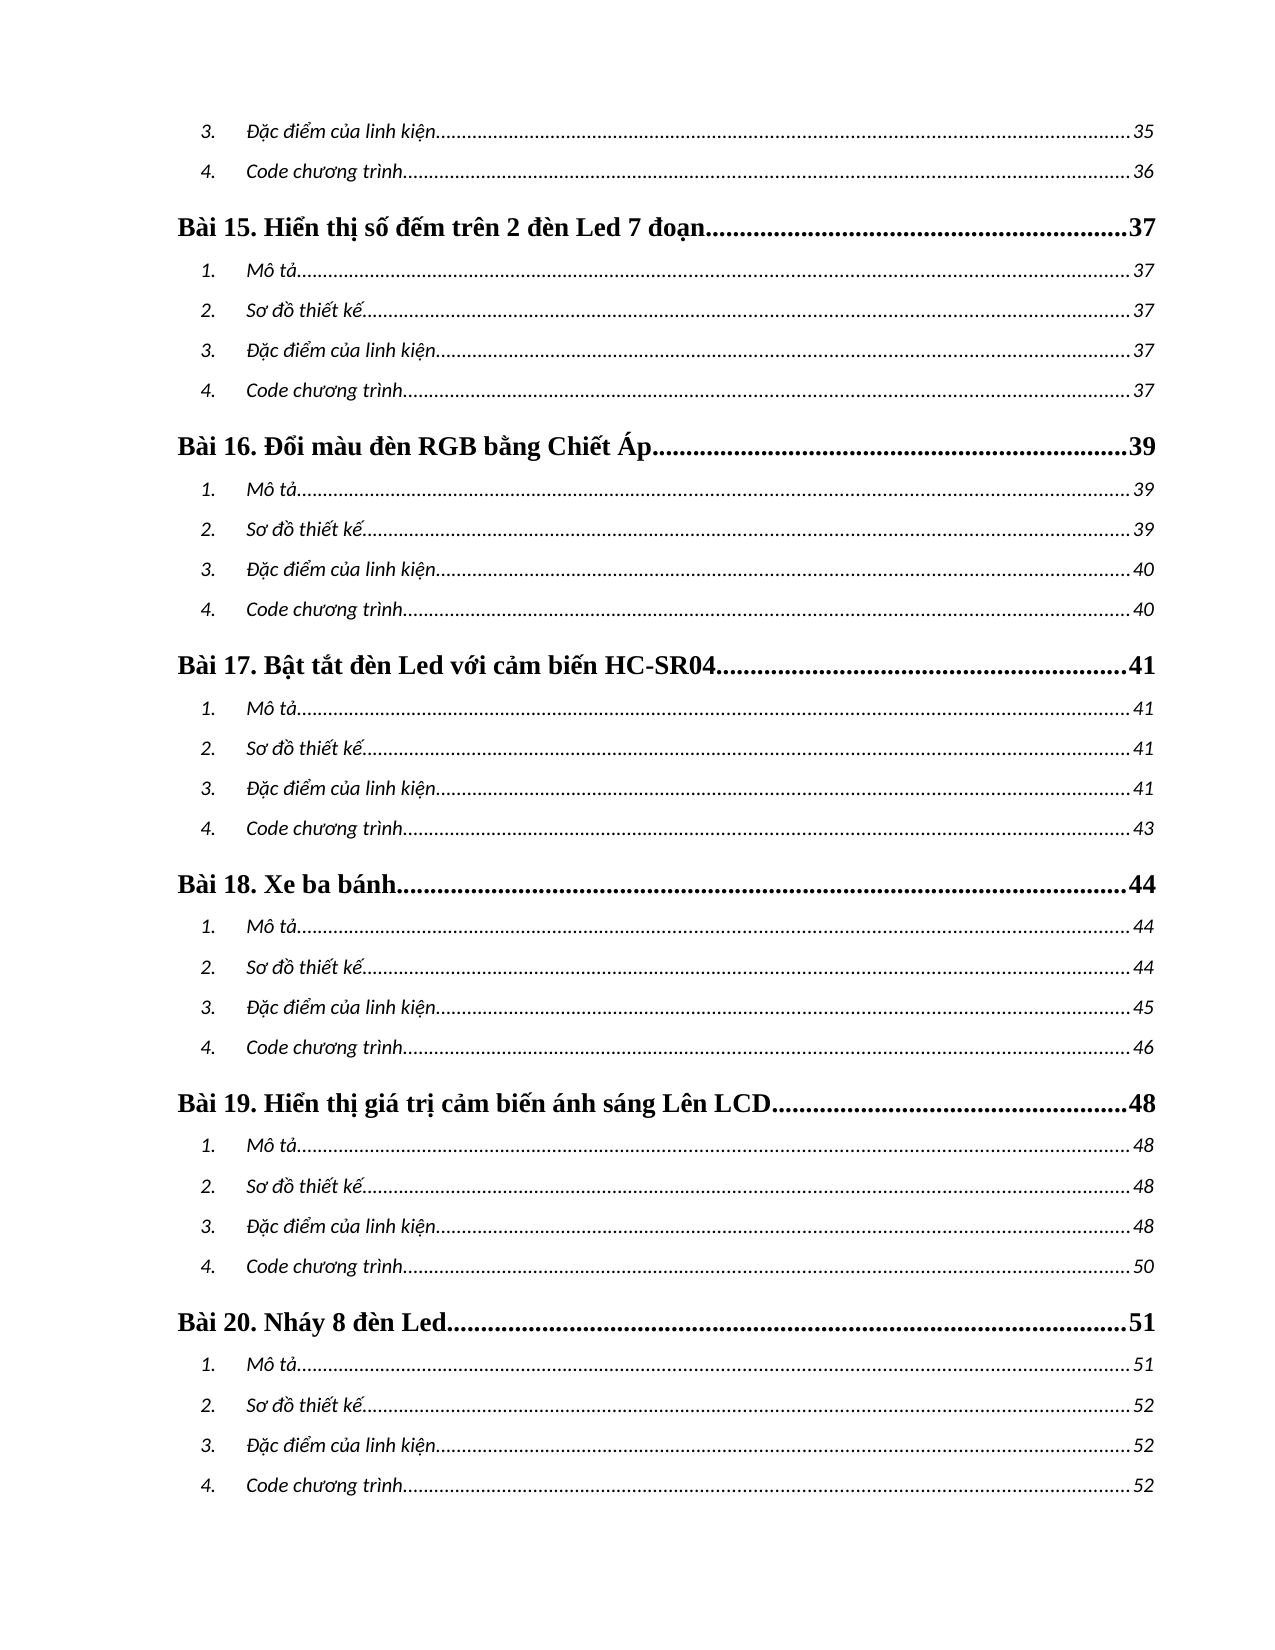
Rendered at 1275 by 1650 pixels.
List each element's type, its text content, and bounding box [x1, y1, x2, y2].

text 1. Mô tả 44 [200, 914, 1157, 939]
text 4. Code chương trình 43 [200, 815, 1157, 841]
text 3. Đặc điểm của linh kiện 41 [200, 775, 1157, 800]
text 4. Code chương trình 50 [200, 1253, 1157, 1278]
text 3. Đặc điểm của linh kiện 35 [200, 118, 1157, 143]
text 4. Code chương trình 40 [200, 596, 1157, 622]
text Bài 16. Đổi màu đèn RGB bằng Chiết Áp 39 [177, 430, 1157, 461]
text 2. Sơ đồ thiết kế 48 [200, 1173, 1157, 1198]
text 4. Code chương trình 46 [200, 1034, 1157, 1059]
text 1. Mô tả 37 [200, 257, 1157, 282]
text Bài 15. Hiển thị số đếm trên 2 đèn Led 7 đoạn 37 [177, 211, 1157, 242]
text 4. Code chương trình 36 [200, 158, 1157, 184]
text 2. Sơ đồ thiết kế 37 [200, 297, 1157, 322]
text 3. Đặc điểm của linh kiện 52 [200, 1432, 1157, 1457]
text Bài 17. Bật tắt đèn Led với cảm biến HC-SR04 41 [177, 649, 1157, 680]
text 1. Mô tả 48 [200, 1133, 1157, 1158]
text 1. Mô tả 41 [200, 695, 1157, 720]
text 2. Sơ đồ thiết kế 52 [200, 1392, 1157, 1417]
text 3. Đặc điểm của linh kiện 48 [200, 1213, 1157, 1238]
text 2. Sơ đồ thiết kế 41 [200, 735, 1157, 760]
text Bài 18. Xe ba bánh 44 [177, 868, 1157, 899]
text 3. Đặc điểm của linh kiện 45 [200, 994, 1157, 1019]
text 4. Code chương trình 37 [200, 377, 1157, 403]
text Bài 19. Hiển thị giá trị cảm biến ánh sáng Lên LCD 48 [177, 1087, 1157, 1118]
text 4. Code chương trình 52 [200, 1472, 1157, 1497]
text Bài 20. Nháy 8 đèn Led 51 [177, 1306, 1157, 1337]
text 1. Mô tả 51 [200, 1352, 1157, 1377]
text 1. Mô tả 39 [200, 476, 1157, 501]
text 2. Sơ đồ thiết kế 44 [200, 954, 1157, 979]
text 2. Sơ đồ thiết kế 39 [200, 516, 1157, 541]
text 3. Đặc điểm của linh kiện 37 [200, 337, 1157, 362]
text 3. Đặc điểm của linh kiện 40 [200, 556, 1157, 581]
